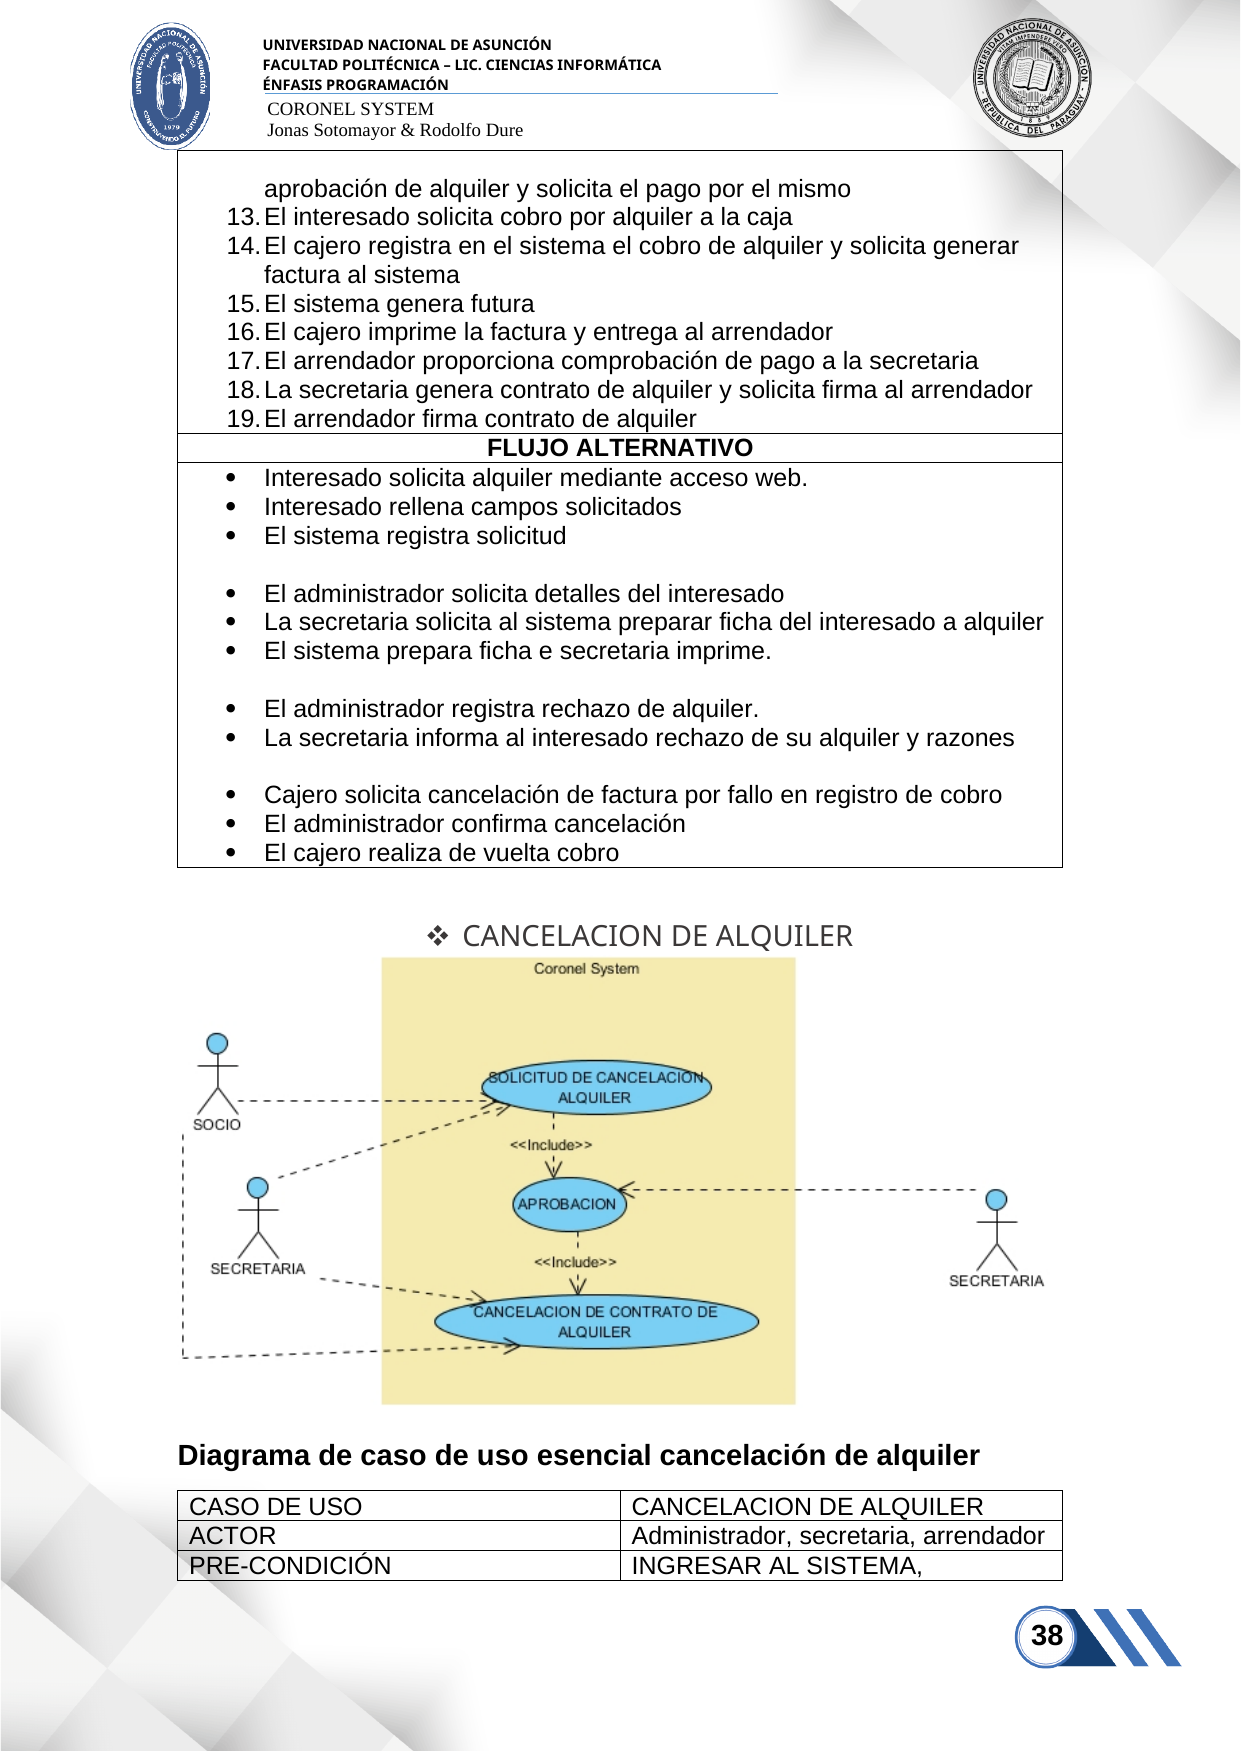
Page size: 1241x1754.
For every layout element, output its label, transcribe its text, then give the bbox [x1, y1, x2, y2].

picture [128, 22, 210, 148]
text CANCELACION DE ALQUILER [215, 916, 1063, 955]
text Diagrama de caso de uso esencial cancelación de alquiler [177, 1438, 1063, 1471]
table_cell PRE-CONDICIÓN [178, 1551, 620, 1580]
picture [2, 955, 1064, 1751]
table_cell INGRESAR AL SISTEMA, CONFIGURAR SISTEMA, ALQUILER DE LOCAL DEL CLUB [621, 1551, 1062, 1580]
table_header CASO DE USO [178, 1491, 620, 1520]
picture [355, 0, 1241, 492]
table_cell Administrador, secretaria, arrendador [621, 1521, 1062, 1550]
picture [1005, 1600, 1185, 1674]
table_cell ACTOR [178, 1521, 620, 1550]
table_cell Interesado solicita alquiler mediante acceso web. Interesado rellena campos solicitados El sistema registra solicitud El administrador solicita detalles del interesado La secretaria solicita al sistema preparar ficha del interesado a alquiler El sistema prepara ficha e secretaria imprime. El administrador registra rechazo de alquiler. La secretaria informa al interesado rechazo de su alquiler y razones Cajero solicita cancelación de factura por fallo en registro de cobro El administrador confirma cancelación El cajero realiza de vuelta cobro [178, 463, 1062, 867]
table_header CANCELACION DE ALQUILER [621, 1491, 1062, 1520]
table_cell FLUJO ALTERNATIVO [178, 434, 1062, 462]
